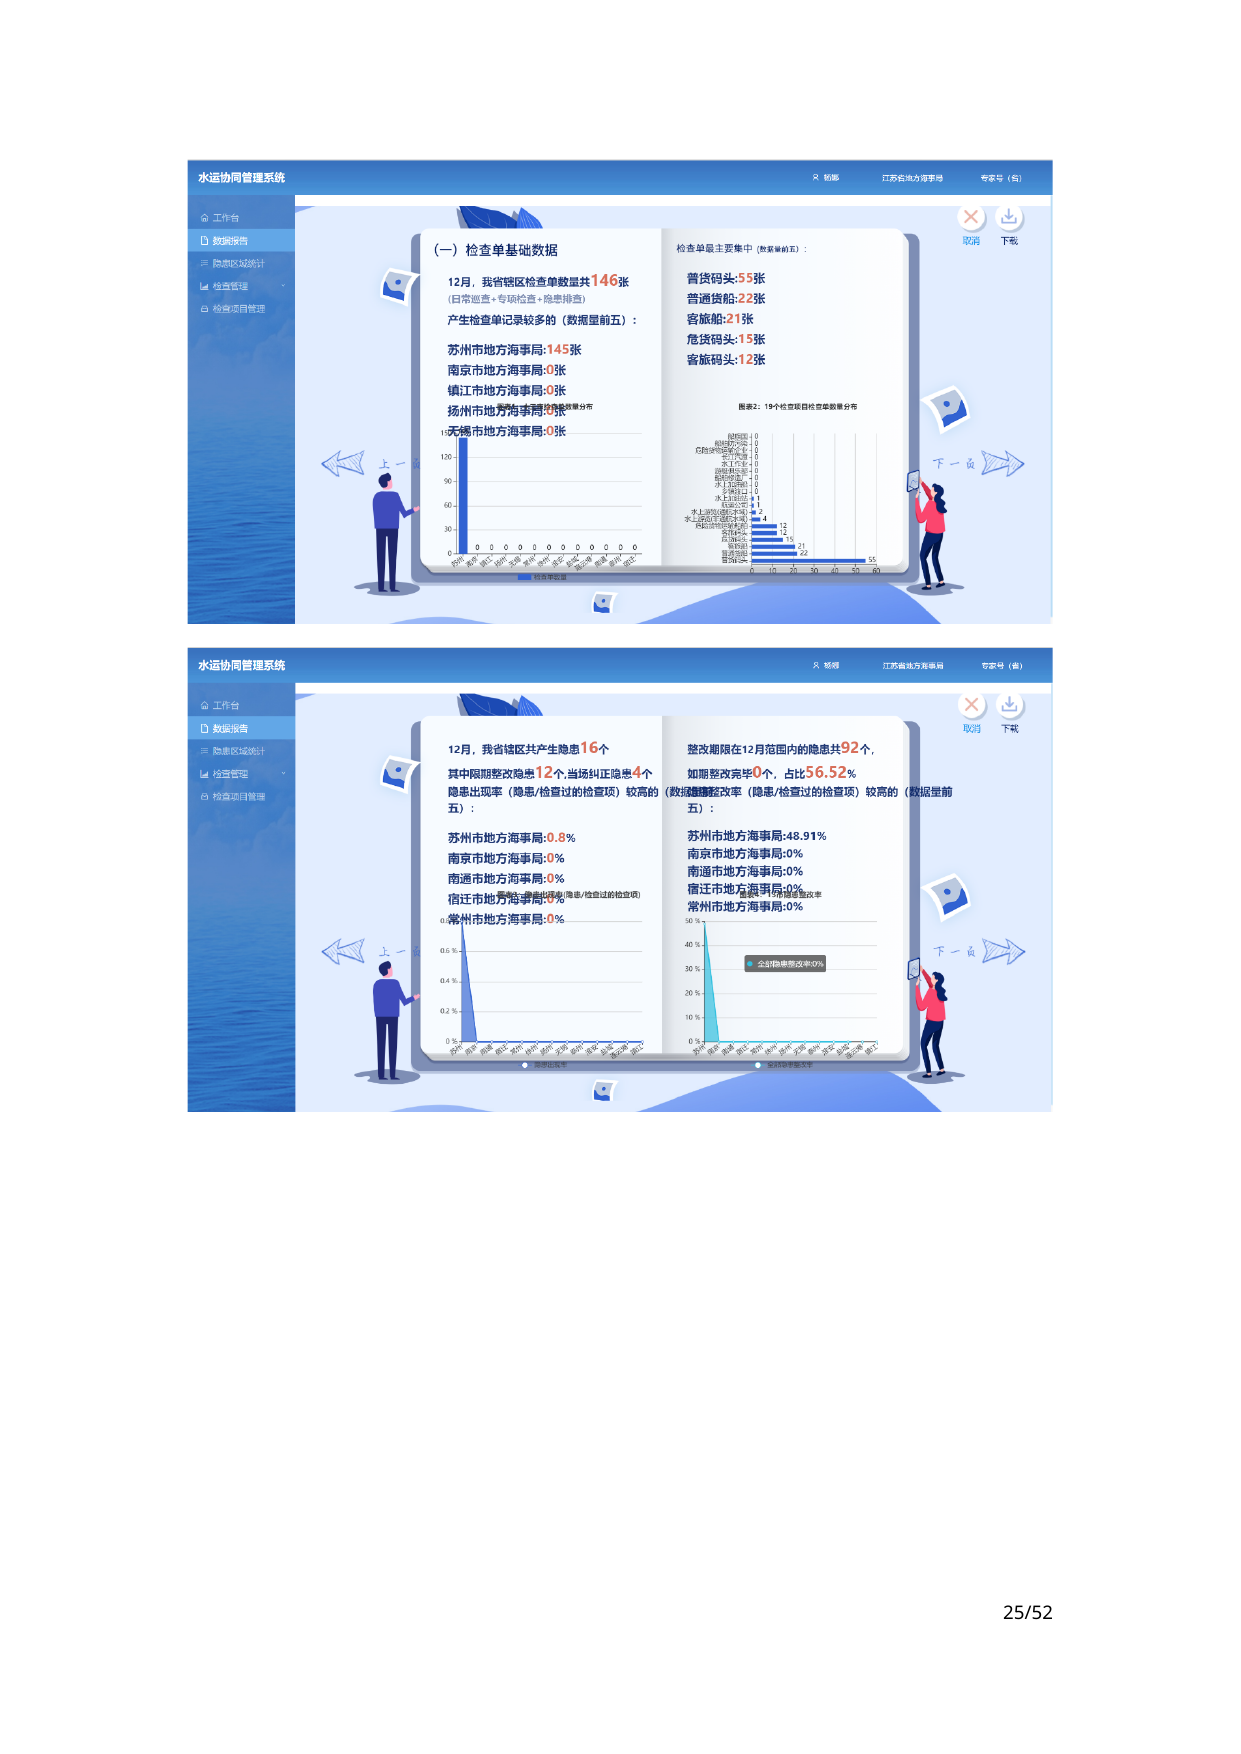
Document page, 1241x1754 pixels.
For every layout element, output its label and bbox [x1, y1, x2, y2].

picture [187, 159, 1053, 624]
picture [187, 647, 1053, 1112]
